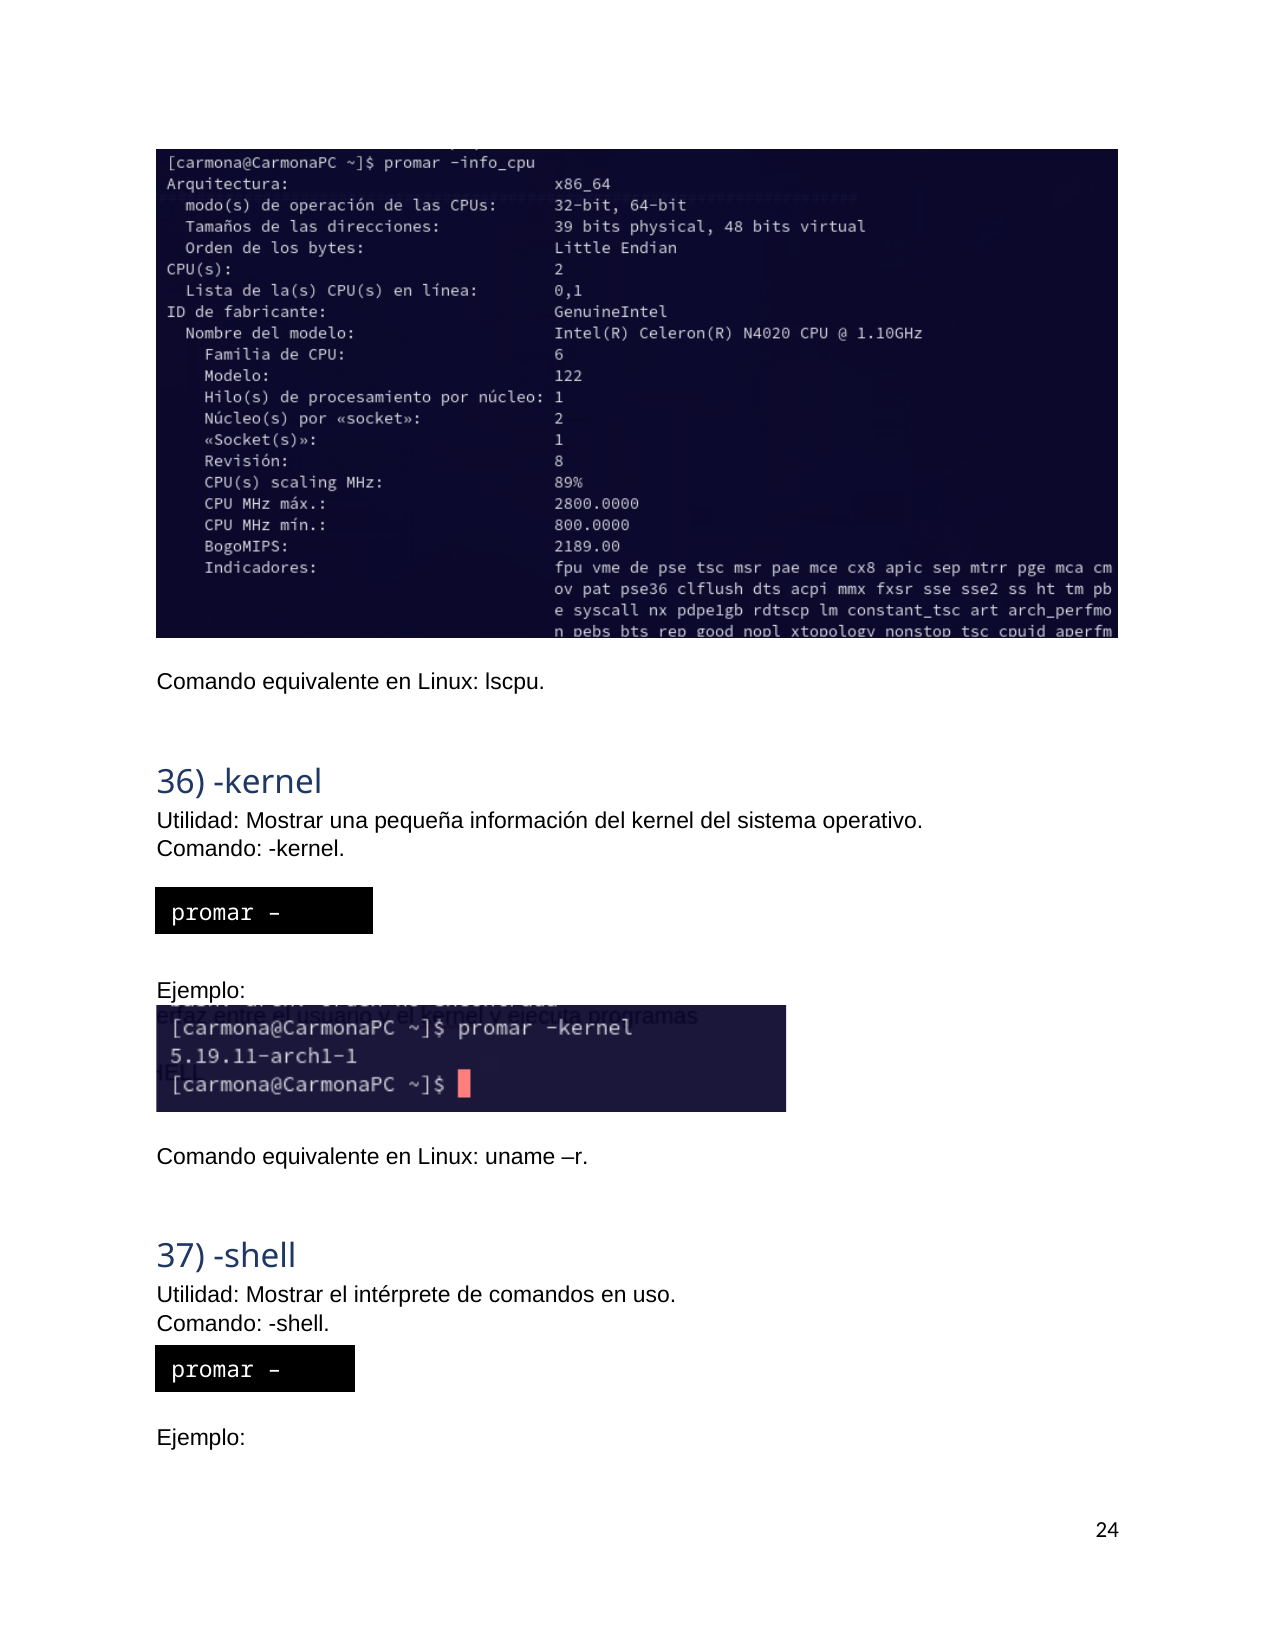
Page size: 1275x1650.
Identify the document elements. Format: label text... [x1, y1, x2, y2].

text Ejemplo: [156, 1423, 1118, 1450]
subtitle 37) -shell [156, 1232, 1118, 1278]
text Comando: -shell. [156, 1310, 1118, 1336]
text Utilidad: Mostrar el intérprete de comandos en uso. [156, 1281, 1118, 1308]
text Utilidad: Mostrar una pequeña información del kernel del sistema operativo. [156, 807, 1118, 833]
picture [156, 149, 1118, 638]
subtitle 36) -kernel [156, 758, 1118, 803]
picture [156, 1005, 787, 1112]
text Comando: -kernel. [156, 835, 1118, 862]
text Ejemplo: [156, 977, 1118, 1004]
text Comando equivalente en Linux: uname –r. [156, 1143, 1118, 1169]
text Comando equivalente en Linux: lscpu. [156, 668, 1118, 695]
